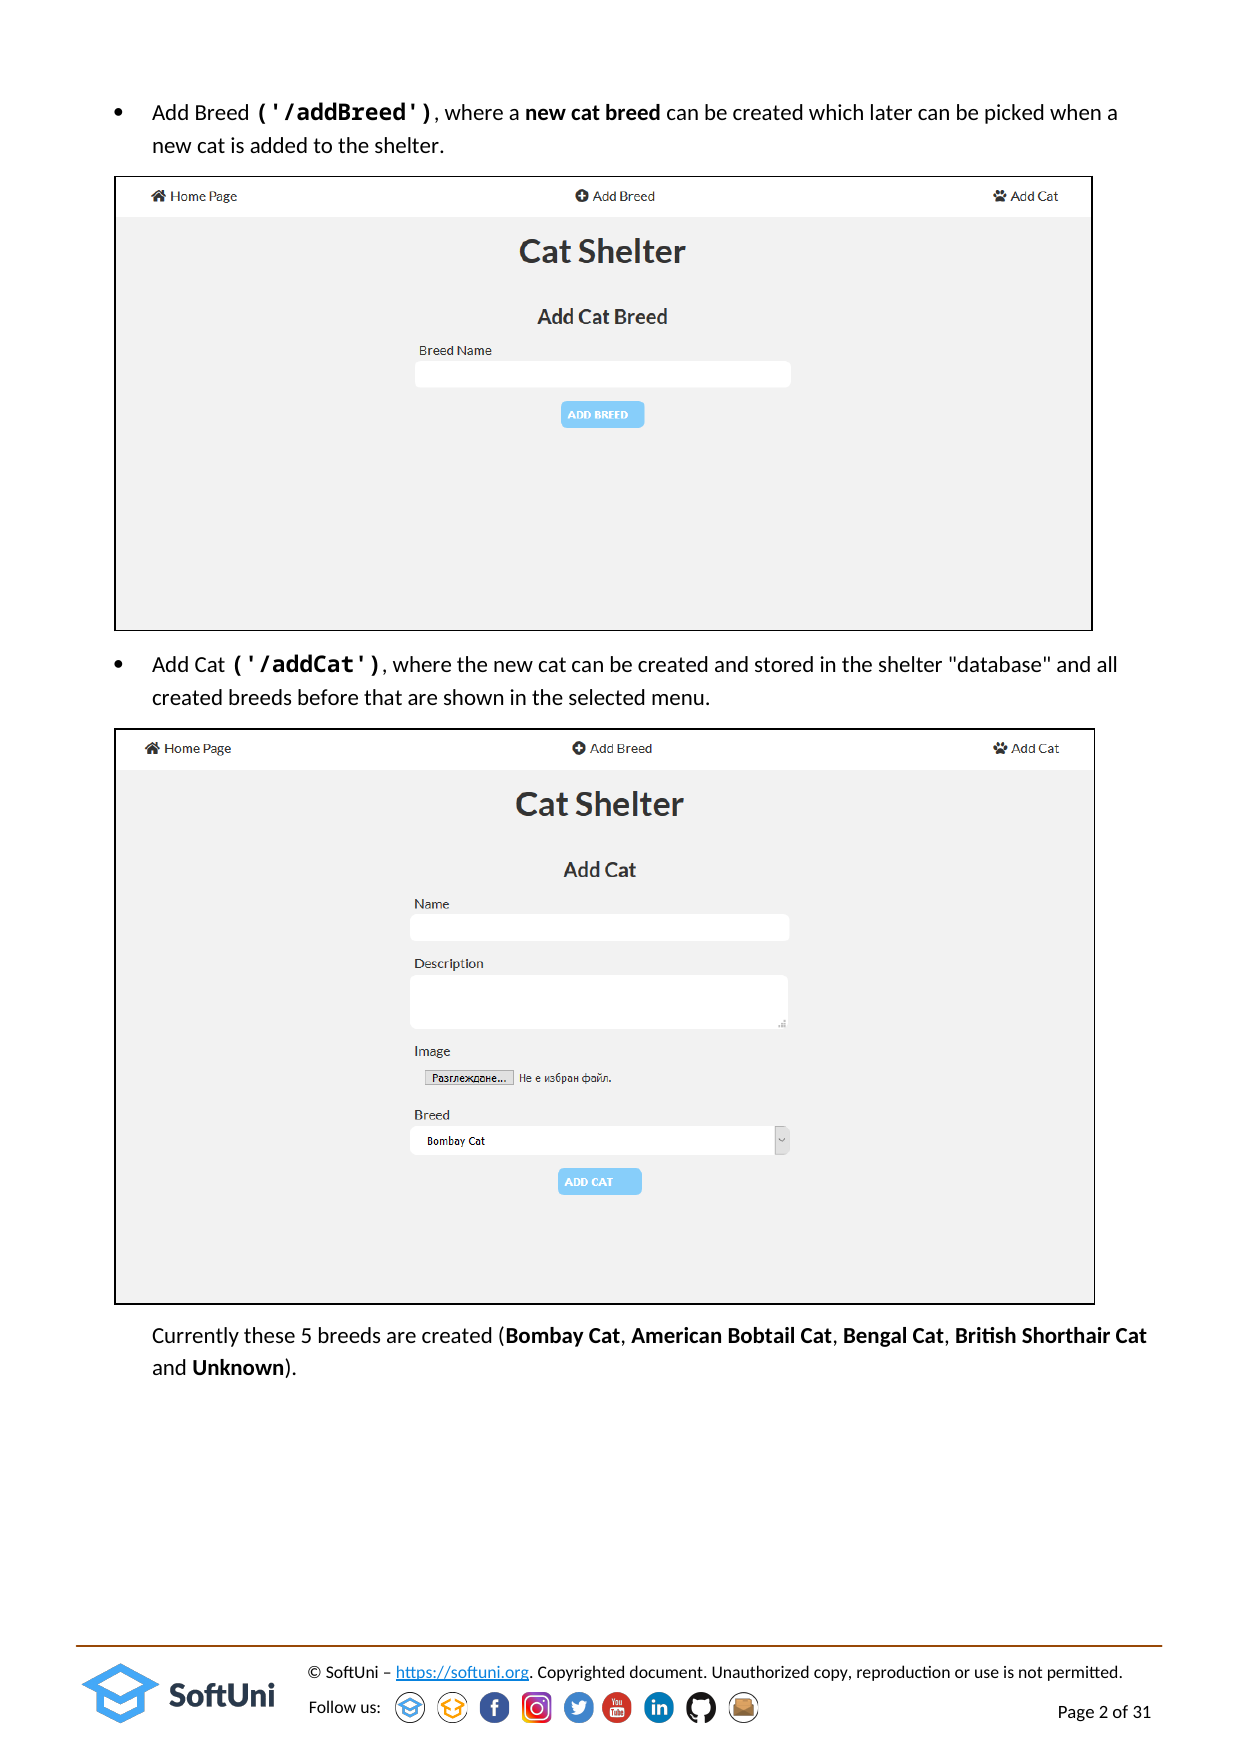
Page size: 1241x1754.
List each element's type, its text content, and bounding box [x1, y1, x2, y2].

picture [728, 1692, 759, 1723]
picture [644, 1714, 653, 1723]
picture [644, 1692, 653, 1701]
list Add Breed ('/addBreed'), where a new cat breed can be created which later can be picked when a new cat is added to the shelter. [114, 95, 1163, 159]
picture [564, 1692, 594, 1723]
picture [437, 1692, 468, 1723]
picture [116, 177, 1091, 630]
picture [75, 1658, 281, 1729]
picture [479, 1692, 510, 1723]
picture [116, 730, 1094, 1303]
text Currently these 5 breeds are created (Bombay Cat, American Bobtail Cat, Bengal Cat, British Shorthair Cat and Unknown). [152, 1321, 1163, 1382]
picture [665, 1714, 674, 1723]
picture [658, 1705, 667, 1714]
picture [686, 1692, 716, 1723]
list Add Cat ('/addCat'), where the new cat can be created and stored in the shelter "database" and all created breeds before that are shown in the selected menu. [114, 648, 1163, 711]
picture [395, 1692, 425, 1723]
picture [665, 1692, 674, 1701]
picture [522, 1692, 552, 1723]
picture [602, 1692, 632, 1723]
